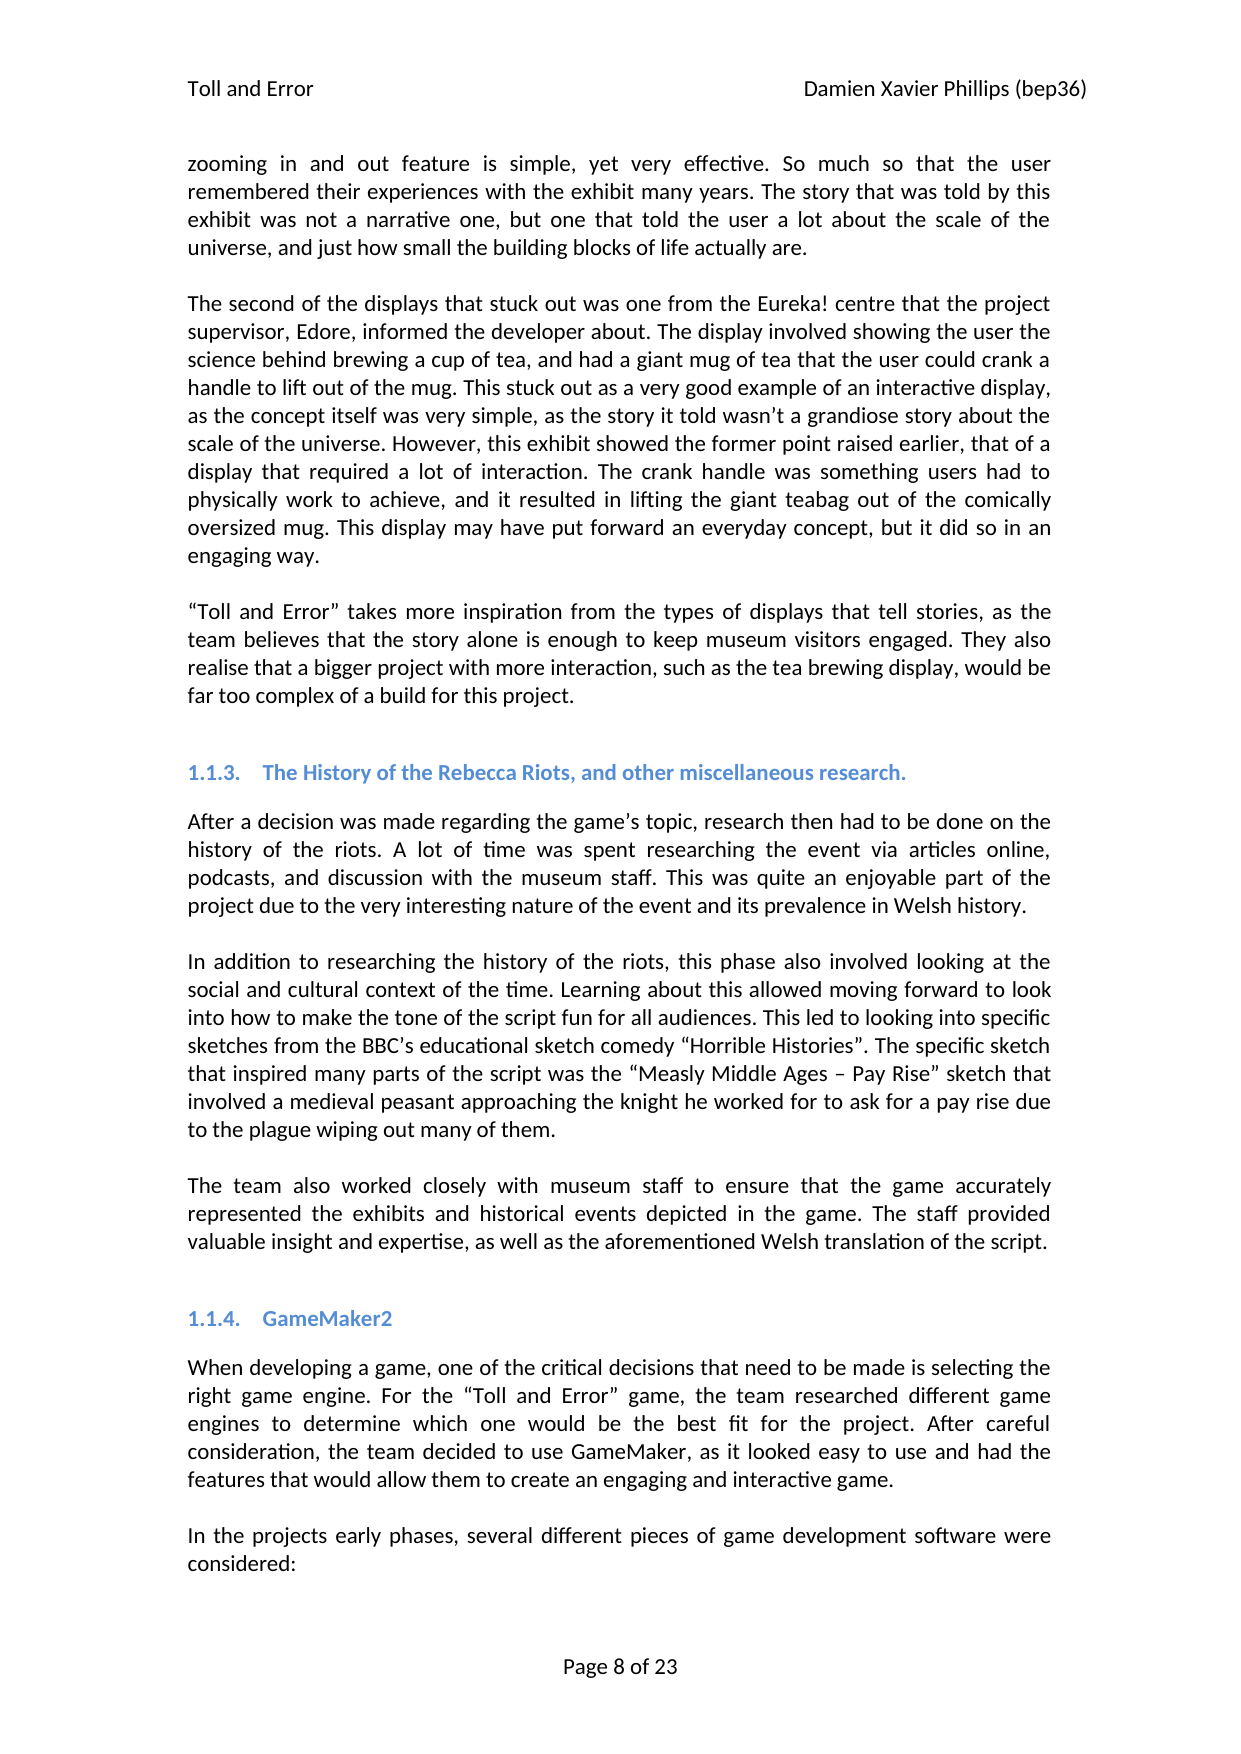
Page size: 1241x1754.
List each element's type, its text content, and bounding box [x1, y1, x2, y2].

text The team also worked closely with museum staff to ensure that the game accurately represented the exhibits and historical events depicted in the game. The staff provided valuable insight and expertise, as well as the aforementioned Welsh translation of the script. [187, 1171, 1053, 1255]
text After a decision was made regarding the game’s topic, research then had to be done on the history of the riots. A lot of time was spent researching the event via articles online, podcasts, and discussion with the museum staff. This was quite an enjoyable part of the project due to the very interesting nature of the event and its prevalence in Welsh history. [187, 807, 1053, 919]
text In the projects early phases, several different pieces of game development software were considered: [187, 1521, 1053, 1577]
subtitle GameMaker2 [187, 1304, 1053, 1332]
text In addition to researching the history of the riots, this phase also involved looking at the social and cultural context of the time. Learning about this allowed moving forward to look into how to make the tone of the script fun for all audiences. This led to looking into specific sketches from the BBC’s educational sketch comedy “Horrible Histories”. The specific sketch that inspired many parts of the script was the “Measly Middle Ages – Pay Rise” sketch that involved a medieval peasant approaching the knight he worked for to ask for a pay rise due to the plague wiping out many of them. [187, 947, 1053, 1143]
text The second of the displays that stuck out was one from the Eureka! centre that the project supervisor, Edore, informed the developer about. The display involved showing the user the science behind brewing a cup of tea, and had a giant mug of tea that the user could crank a handle to lift out of the mug. This stuck out as a very good example of an interactive display, as the concept itself was very simple, as the story it told wasn’t a grandiose story about the scale of the universe. However, this exhibit showed the former point raised earlier, that of a display that required a lot of interaction. The crank handle was something users had to physically work to achieve, and it resulted in lifting the giant teabag out of the comically oversized mug. This display may have put forward an everyday concept, but it did so in an engaging way. [187, 289, 1053, 569]
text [187, 149, 1053, 261]
text When developing a game, one of the critical decisions that need to be made is selecting the right game engine. For the “Toll and Error” game, the team researched different game engines to determine which one would be the best fit for the project. After careful consideration, the team decided to use GameMaker, as it looked easy to use and had the features that would allow them to create an engaging and interactive game. [187, 1353, 1053, 1493]
subtitle The History of the Rebecca Riots, and other miscellaneous research. [187, 758, 1053, 786]
text “Toll and Error” takes more inspiration from the types of displays that tell stories, as the team believes that the story alone is enough to keep museum visitors engaged. They also realise that a bigger project with more interaction, such as the tea brewing display, would be far too complex of a build for this project. [187, 597, 1053, 709]
